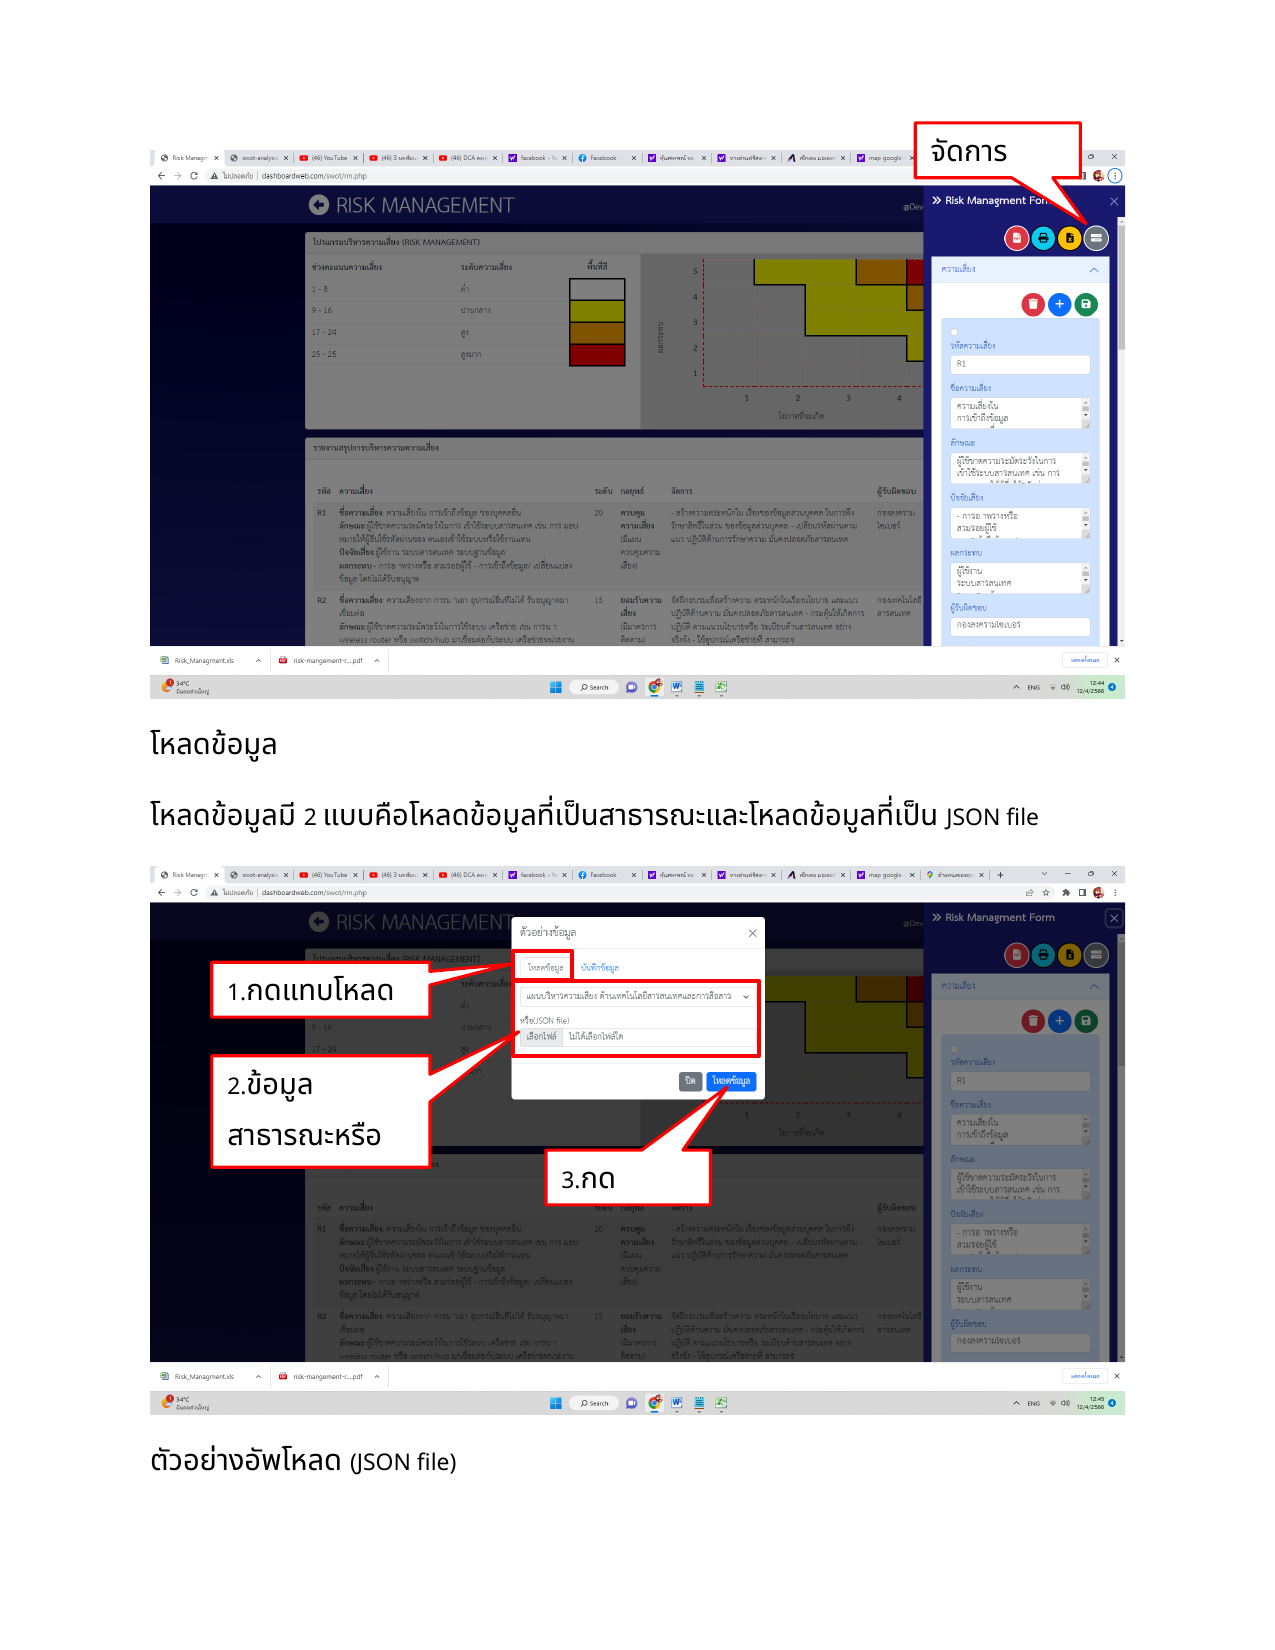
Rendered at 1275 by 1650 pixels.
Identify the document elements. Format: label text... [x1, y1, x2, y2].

text โหลดข้อมูลมี 2 แบบคือโหลดข้อมูลที่เป็นสาธารณะและโหลดข้อมูลที่เป็น JSON file [150, 795, 1125, 839]
text โหลดข้อมูล [150, 723, 1125, 767]
picture [150, 150, 1125, 699]
text ตัวอย่างอัพโหลด (JSON file) [150, 1440, 1125, 1484]
picture [150, 866, 1125, 1415]
